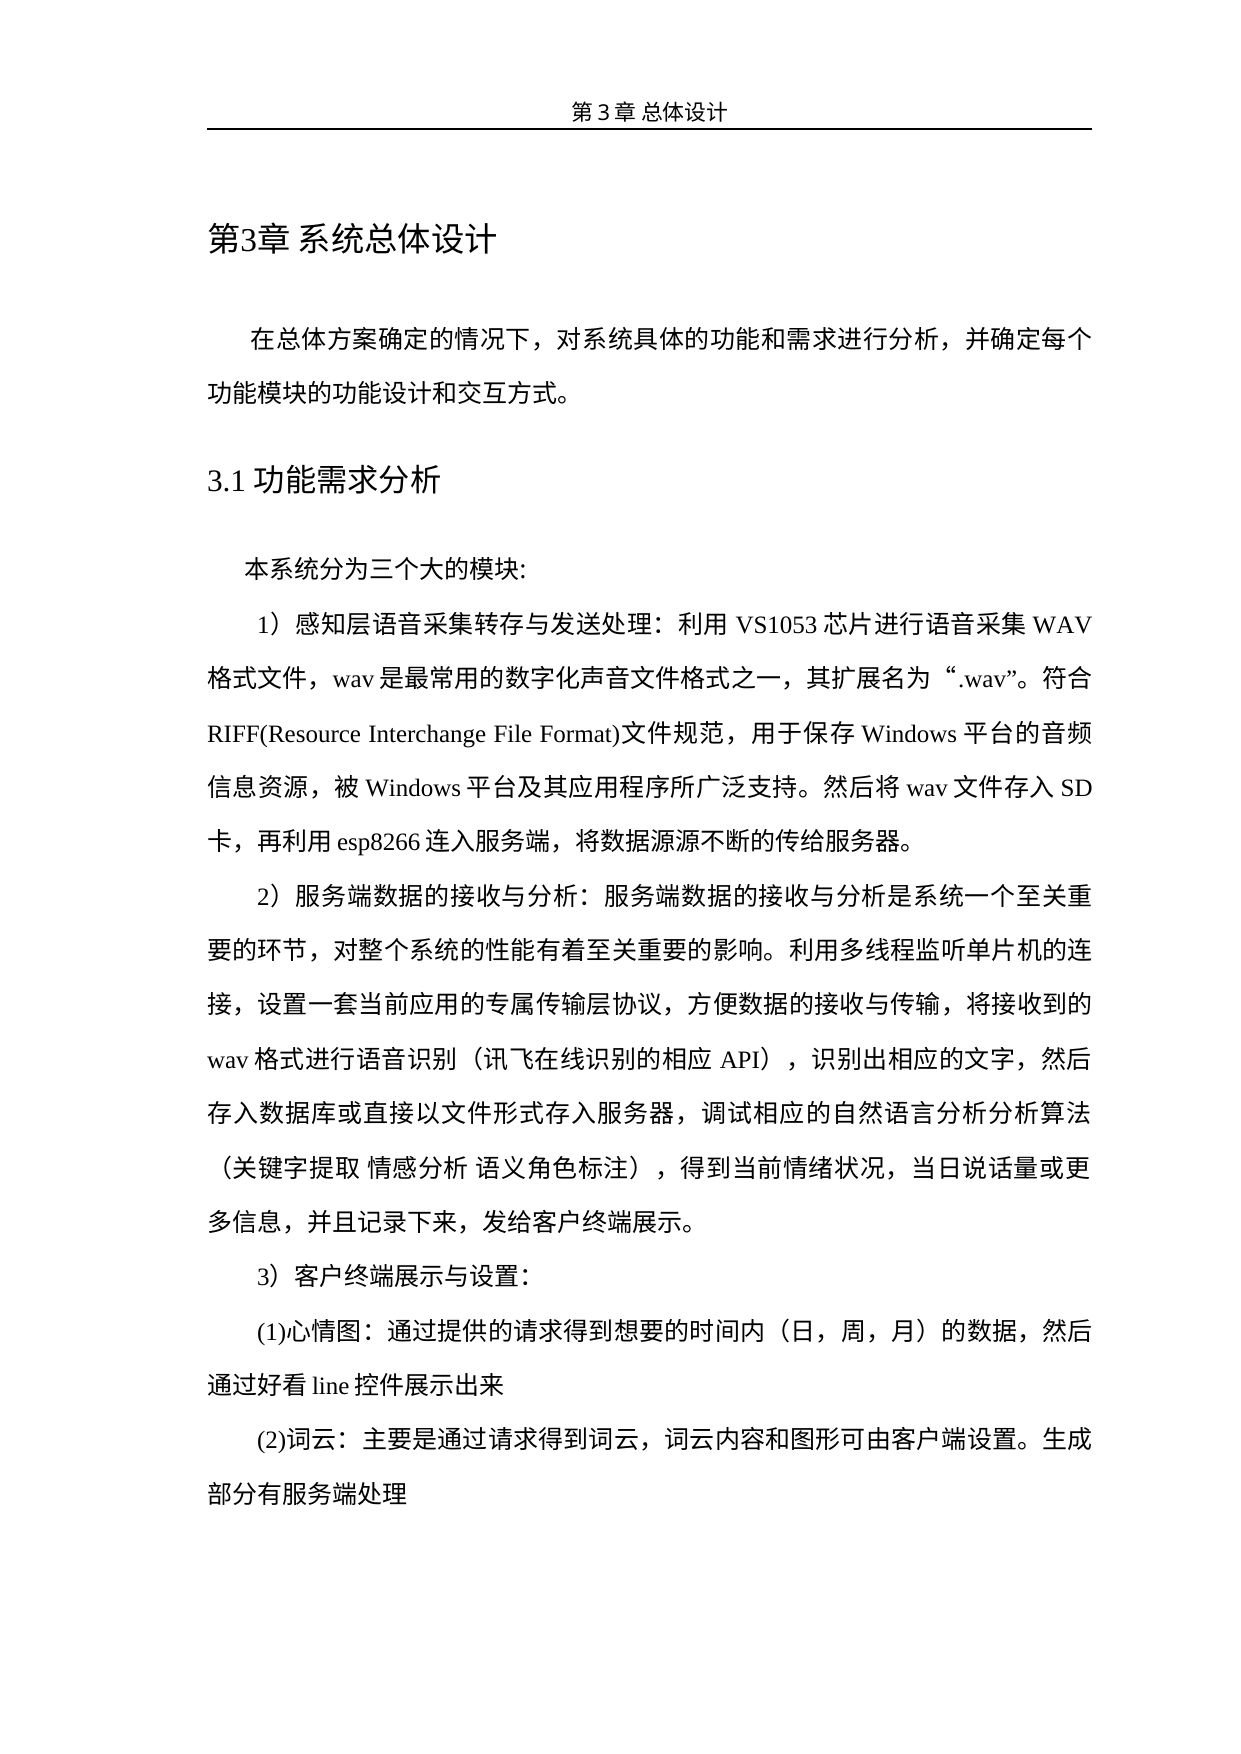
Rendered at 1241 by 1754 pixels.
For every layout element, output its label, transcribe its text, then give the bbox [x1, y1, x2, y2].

subtitle 3.1 功能需求分析 [207, 455, 1092, 500]
list 在总体方案确定的情况下，对系统具体的功能和需求进行分析，并确定每个功能模块的功能设计和交互方式。 [207, 319, 1092, 410]
text 2）服务端数据的接收与分析：服务端数据的接收与分析是系统一个至关重要的环节，对整个系统的性能有着至关重要的影响。利用多线程监听单片机的连接，设置一套当前应用的专属传输层协议，方便数据的接收与传输，将接收到的wav格式进行语音识别（讯飞在线识别的相应API），识别出相应的文字，然后存入数据库或直接以文件形式存入服务器，调试相应的自然语言分析分析算法（关键字提取 情感分析 语义角色标注），得到当前情绪状况，当日说话量或更多信息，并且记录下来，发给客户终端展示。 [207, 876, 1092, 1239]
text (1)心情图：通过提供的请求得到想要的时间内（日，周，月）的数据，然后通过好看line控件展示出来 [207, 1311, 1092, 1402]
text (2)词云：主要是通过请求得到词云，词云内容和图形可由客户端设置。生成部分有服务端处理 [207, 1420, 1092, 1511]
list 本系统分为三个大的模块: [244, 550, 1092, 586]
text 3）客户终端展示与设置： [207, 1257, 1092, 1293]
subtitle 系统总体设计 [207, 213, 1092, 261]
text 1）感知层语音采集转存与发送处理：利用VS1053芯片进行语音采集WAV格式文件，wav是最常用的数字化声音文件格式之一，其扩展名为“.wav”。符合RIFF(Resource Interchange File Format)文件规范，用于保存Windows平台的音频信息资源，被Windows平台及其应用程序所广泛支持。然后将wav文件存入SD卡，再利用esp8266连入服务端，将数据源源不断的传给服务器。 [207, 604, 1092, 858]
